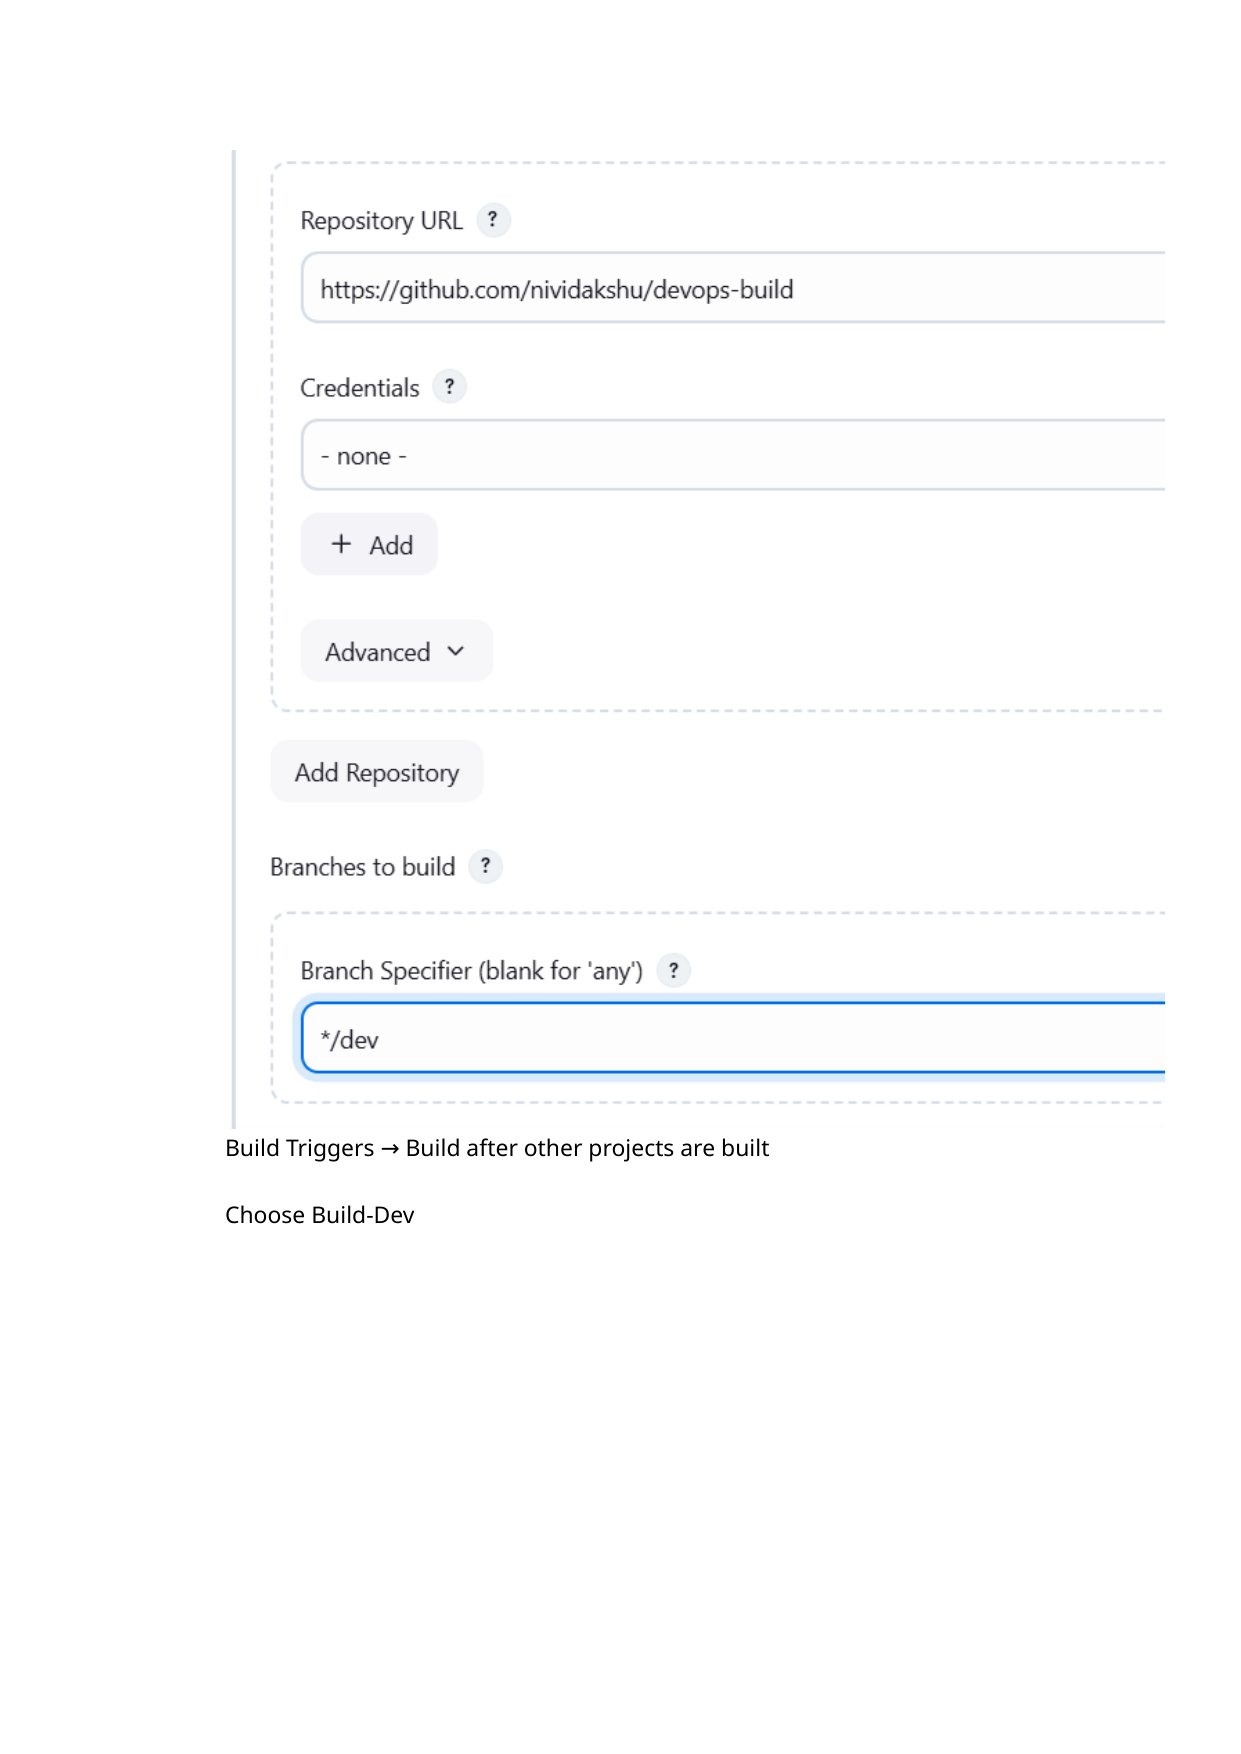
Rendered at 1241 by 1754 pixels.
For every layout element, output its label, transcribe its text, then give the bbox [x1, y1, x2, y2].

list Choose Build-Dev [225, 1199, 1090, 1230]
picture [225, 150, 1166, 1129]
list Build Triggers → Build after other projects are built [225, 1131, 1090, 1163]
